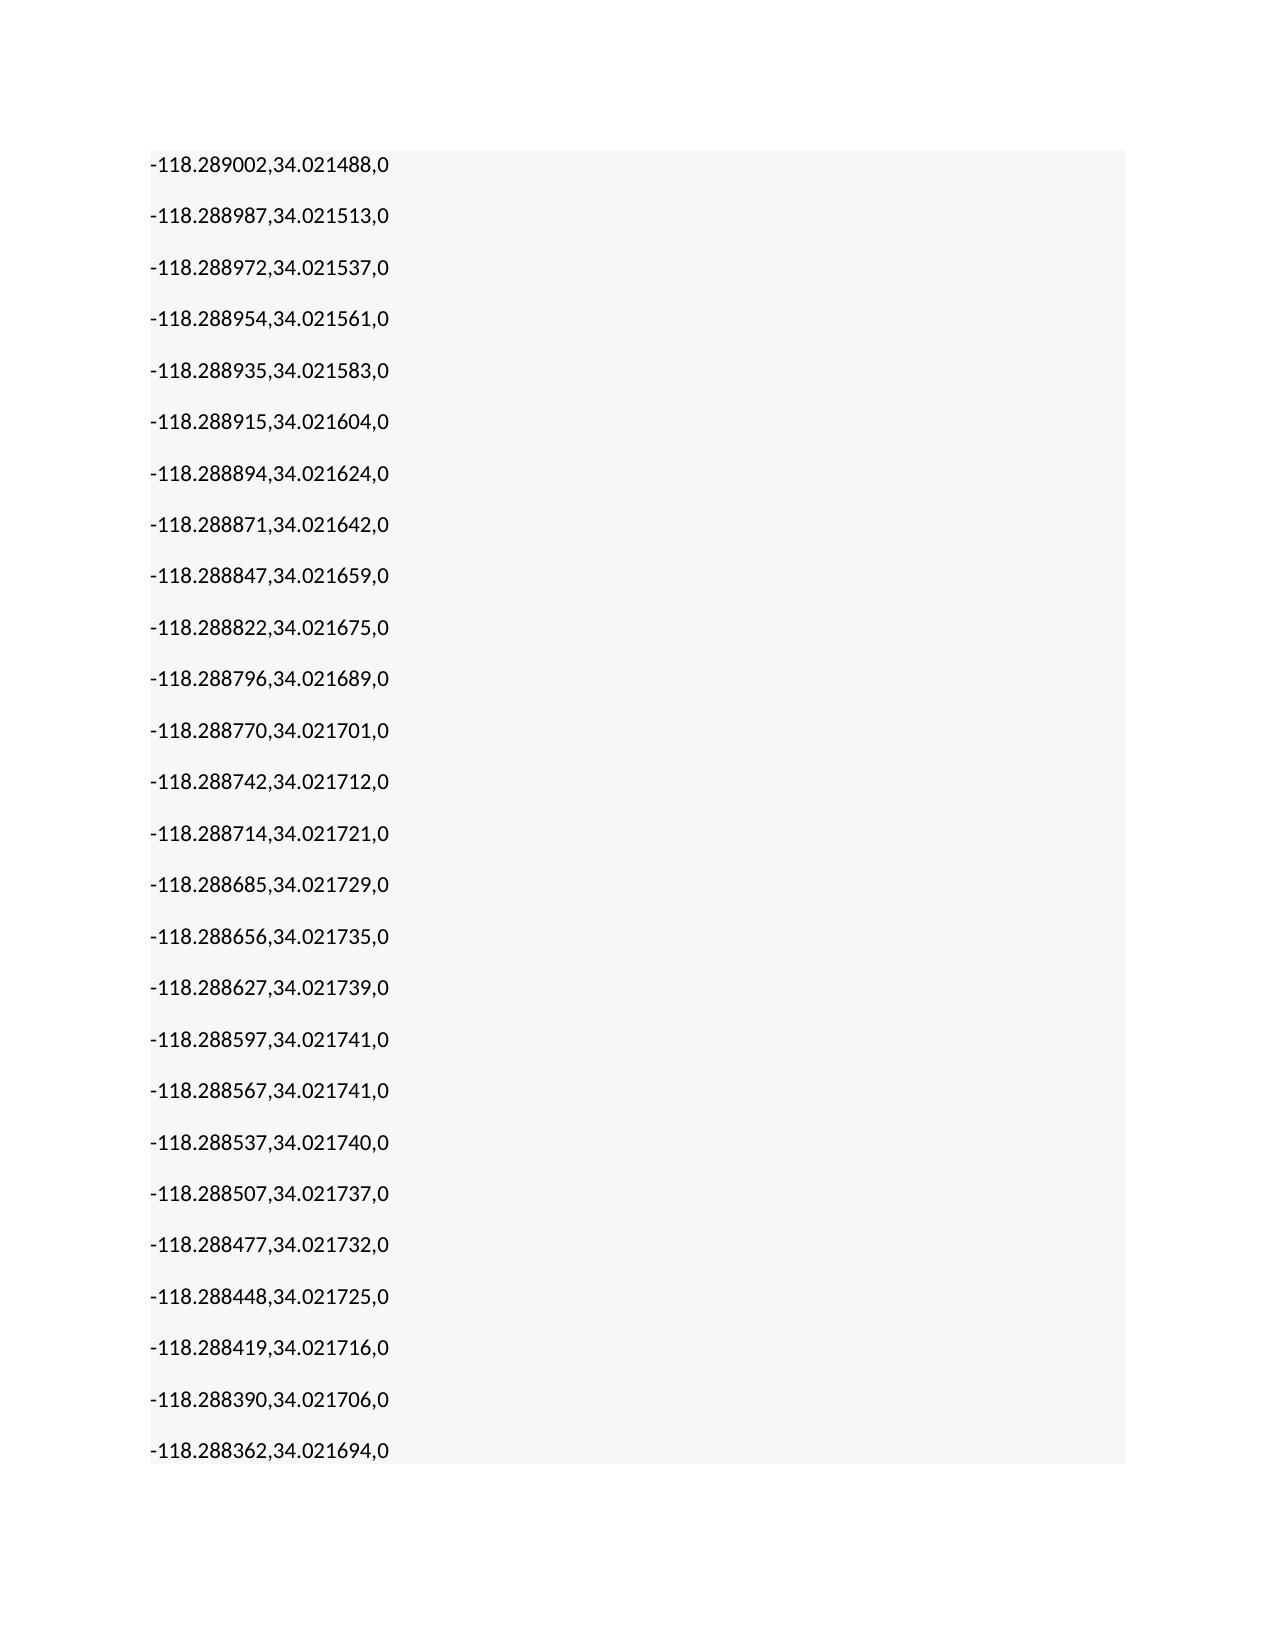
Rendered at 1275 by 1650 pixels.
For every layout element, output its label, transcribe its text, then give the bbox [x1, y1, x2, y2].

subtitle -118.288935,34.021583,0 [150, 356, 1125, 384]
subtitle -118.288627,34.021739,0 [150, 973, 1125, 1001]
subtitle -118.288871,34.021642,0 [150, 510, 1125, 538]
subtitle -118.288714,34.021721,0 [150, 819, 1125, 847]
subtitle -118.288656,34.021735,0 [150, 922, 1125, 950]
subtitle -118.288597,34.021741,0 [150, 1025, 1125, 1053]
subtitle -118.288362,34.021694,0 [150, 1436, 1125, 1464]
subtitle -118.288537,34.021740,0 [150, 1128, 1125, 1156]
subtitle -118.288894,34.021624,0 [150, 459, 1125, 487]
subtitle -118.288770,34.021701,0 [150, 716, 1125, 744]
subtitle -118.289002,34.021488,0 [150, 150, 1125, 178]
subtitle -118.288847,34.021659,0 [150, 562, 1125, 590]
subtitle -118.288954,34.021561,0 [150, 304, 1125, 332]
subtitle -118.288567,34.021741,0 [150, 1076, 1125, 1104]
subtitle -118.288390,34.021706,0 [150, 1385, 1125, 1413]
subtitle -118.288742,34.021712,0 [150, 767, 1125, 796]
subtitle -118.288419,34.021716,0 [150, 1333, 1125, 1362]
subtitle -118.288915,34.021604,0 [150, 407, 1125, 435]
subtitle -118.288987,34.021513,0 [150, 201, 1125, 229]
subtitle -118.288685,34.021729,0 [150, 870, 1125, 898]
subtitle -118.288796,34.021689,0 [150, 664, 1125, 693]
subtitle -118.288972,34.021537,0 [150, 253, 1125, 281]
subtitle -118.288507,34.021737,0 [150, 1179, 1125, 1207]
subtitle -118.288477,34.021732,0 [150, 1231, 1125, 1259]
subtitle -118.288448,34.021725,0 [150, 1282, 1125, 1310]
subtitle -118.288822,34.021675,0 [150, 613, 1125, 641]
